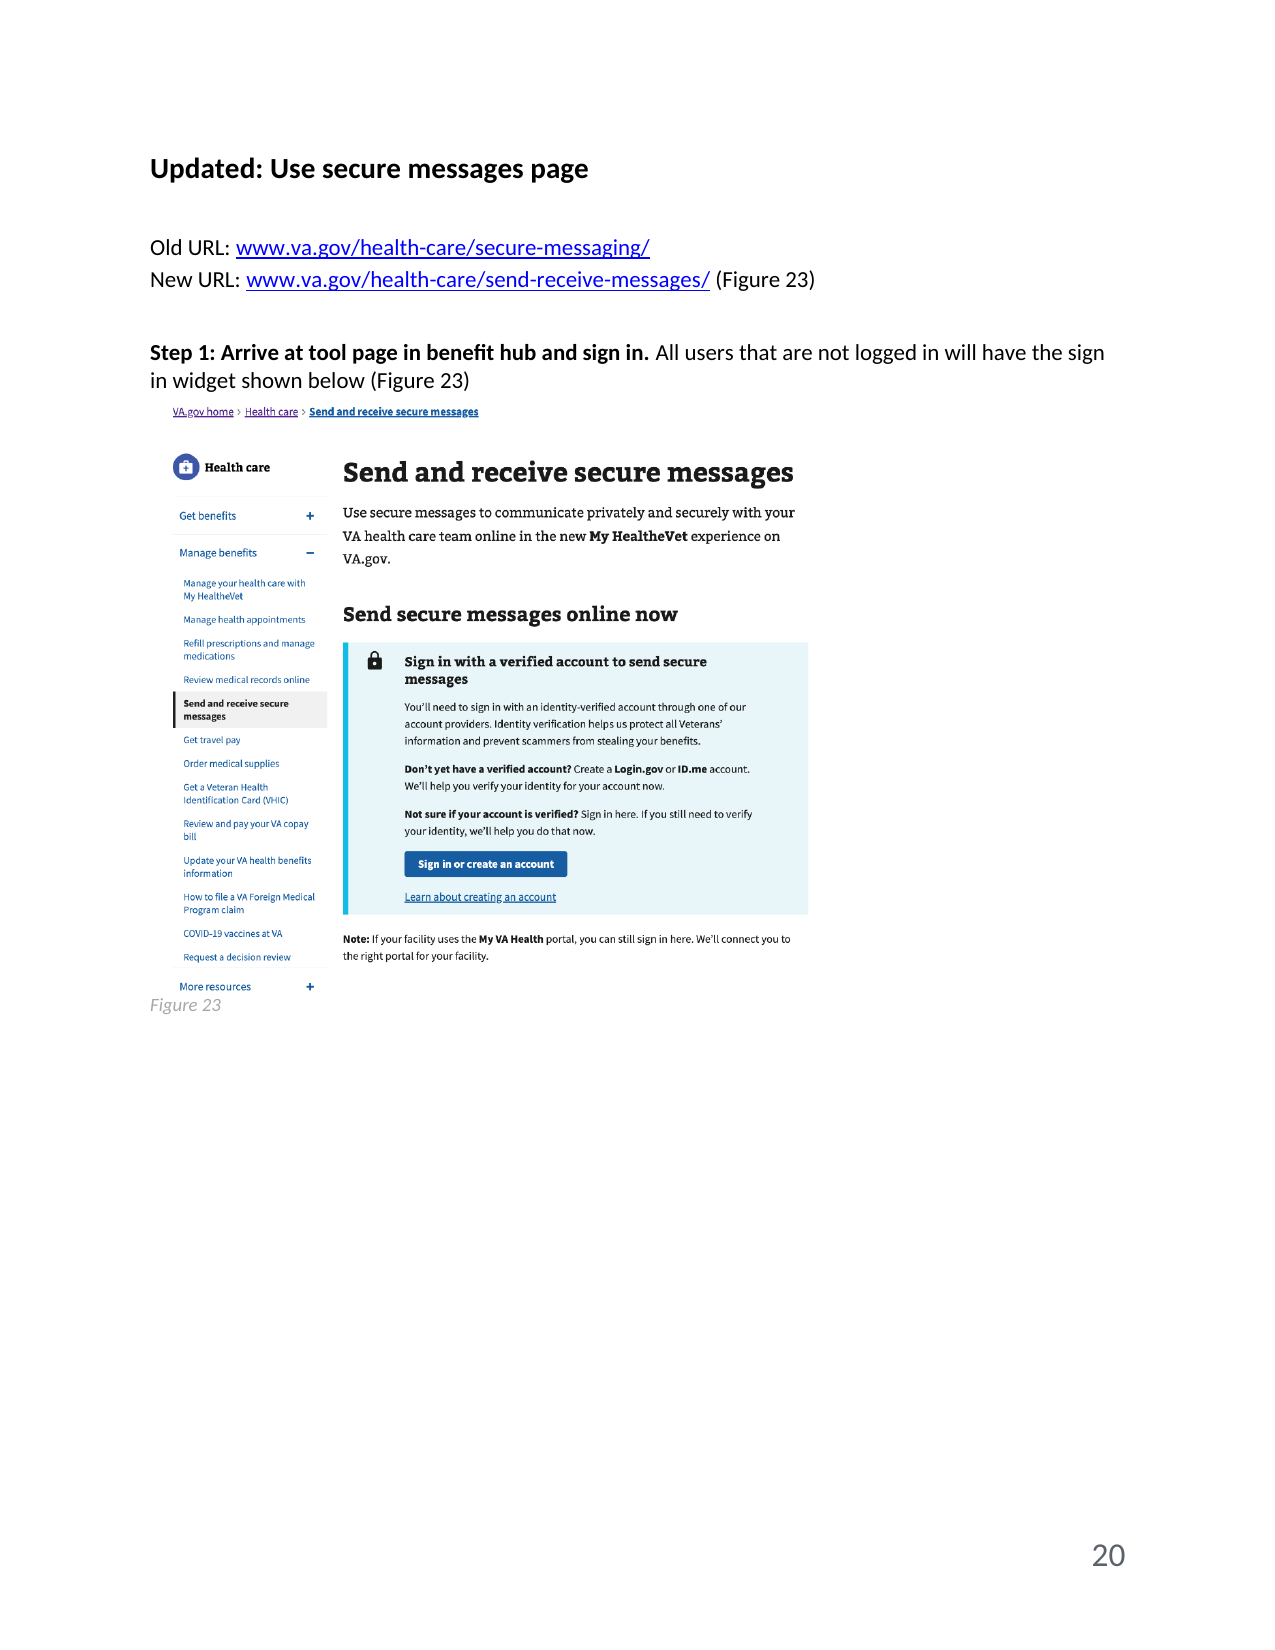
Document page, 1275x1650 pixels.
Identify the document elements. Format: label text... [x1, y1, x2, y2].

text Figure 23 [150, 993, 1125, 1016]
text Old URL: www.va.gov/health-care/secure-messaging/ [150, 233, 1125, 261]
text Step 1: Arrive at tool page in benefit hub and sign in. All users that are not logged in will have the sign in widget shown below (Figure 23) [150, 338, 1125, 394]
picture [150, 394, 929, 993]
subtitle Updated: Use secure messages page [150, 150, 1125, 186]
text New URL: www.va.gov/health-care/send-receive-messages/ (Figure 23) [150, 266, 1125, 293]
